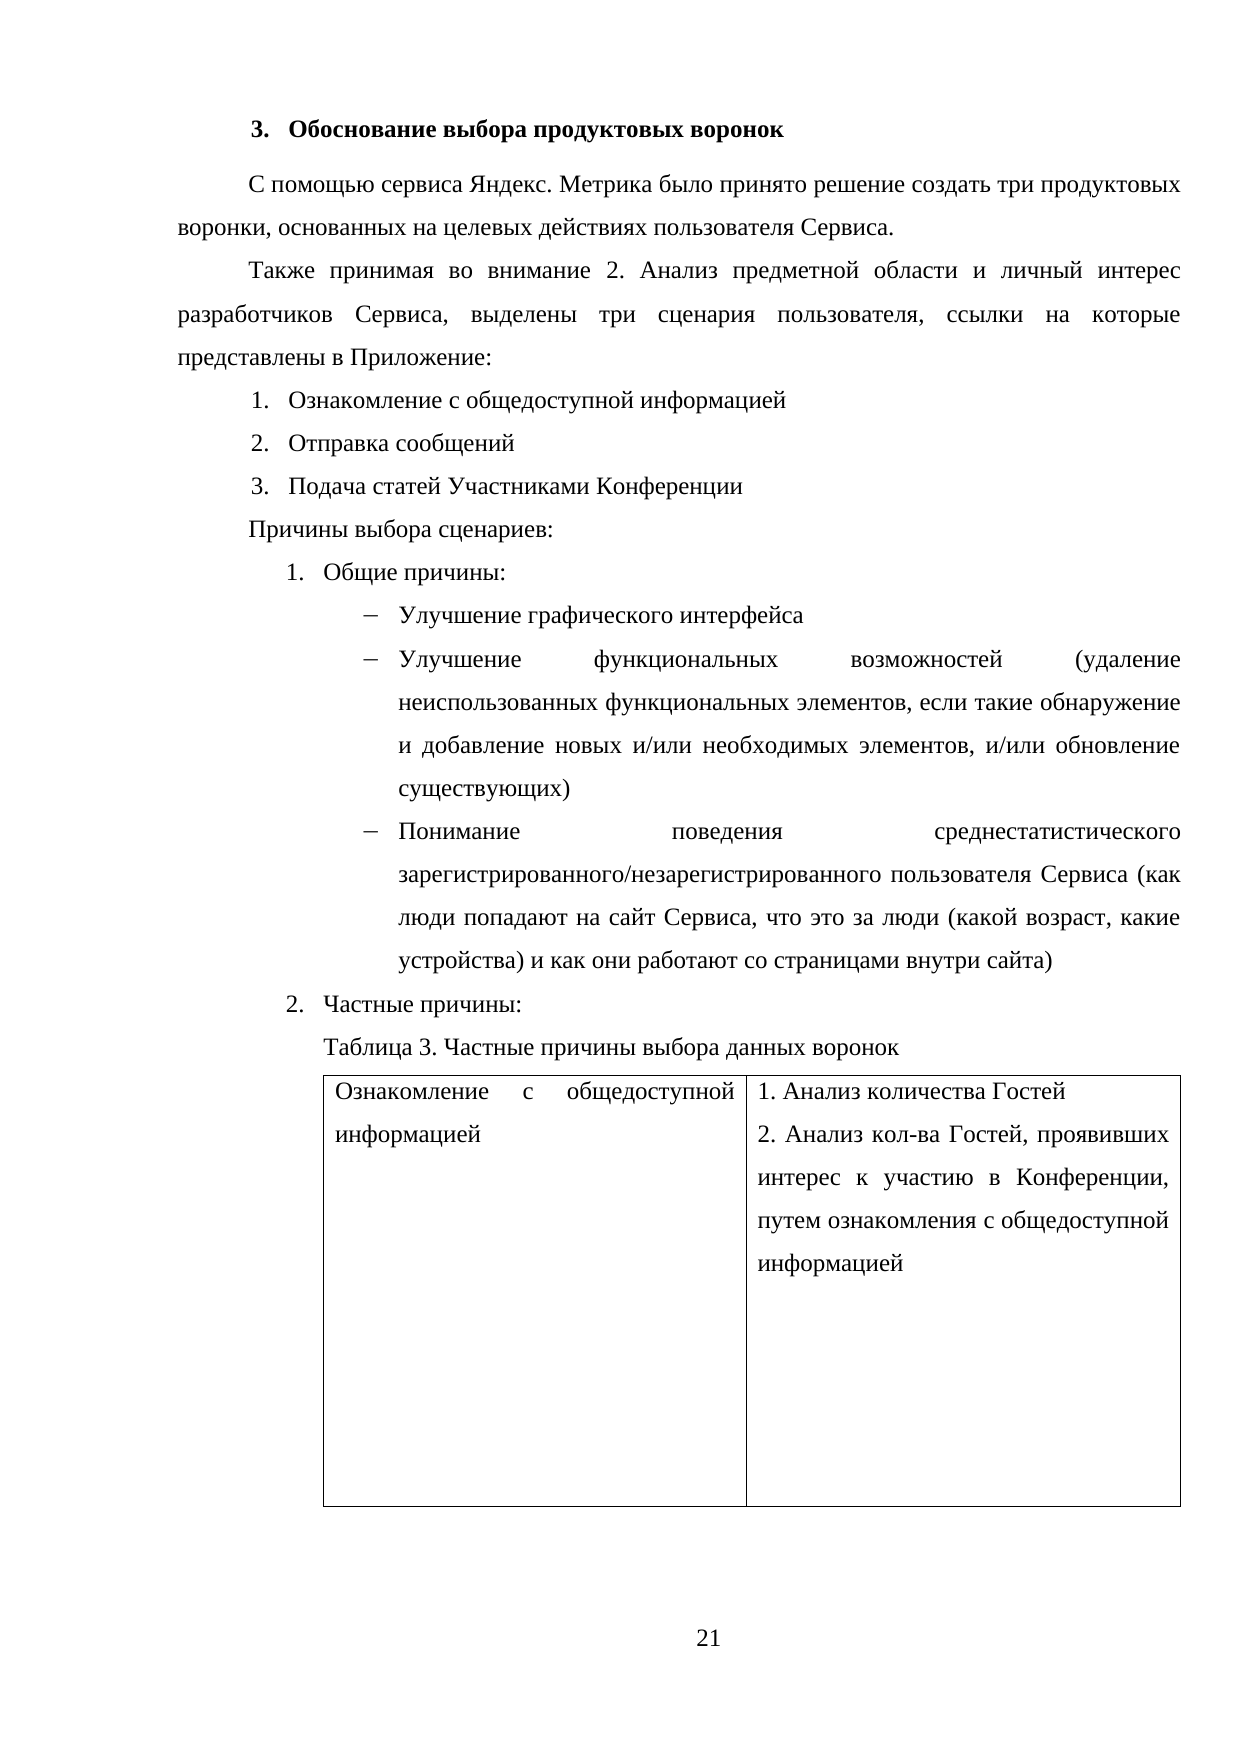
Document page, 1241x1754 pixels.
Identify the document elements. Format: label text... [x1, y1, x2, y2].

text Причины выбора сценариев: [177, 514, 1181, 543]
table_header 1. Анализ количества Гостей 2. Анализ кол-ва Гостей, проявивших интерес к участию в Конференции, путем ознакомления с общедоступной информацией [747, 1076, 1180, 1506]
list Улучшение функциональных возможностей (удаление неиспользованных функциональных элементов, если такие обнаружение и добавление новых и/или необходимых элементов, и/или обновление существующих) [361, 644, 1181, 802]
list Частные причины: [286, 989, 1181, 1017]
list Улучшение графического интерфейса [361, 601, 1181, 629]
list Подача статей Участниками Конференции [251, 471, 1181, 500]
list Отправка сообщений [251, 428, 1181, 457]
list Ознакомление с общедоступной информацией [251, 385, 1181, 414]
text Также принимая во внимание анализ предметной области и личный интерес разработчиков Сервиса, выделены три сценария пользователя, ссылки на которые представлены в приложении: [177, 256, 1181, 371]
text Таблица 3. Частные причины выбора данных воронок [323, 1032, 1181, 1061]
list Общие причины: [286, 557, 1181, 586]
table_header Ознакомление с общедоступной информацией [324, 1076, 746, 1506]
text С помощью сервиса Яндекс. Метрика было принято решение создать три продуктовых воронки, основанных на целевых действиях пользователя Сервиса. [177, 169, 1181, 241]
subtitle Обоснование выбора продуктовых воронок [251, 114, 1181, 142]
list Понимание поведения среднестатистического зарегистрированного/незарегистрированного пользователя Сервиса (как люди попадают на сайт Сервиса, что это за люди (какой возраст, какие устройства) и как они работают со страницами внутри сайта) [361, 816, 1181, 974]
